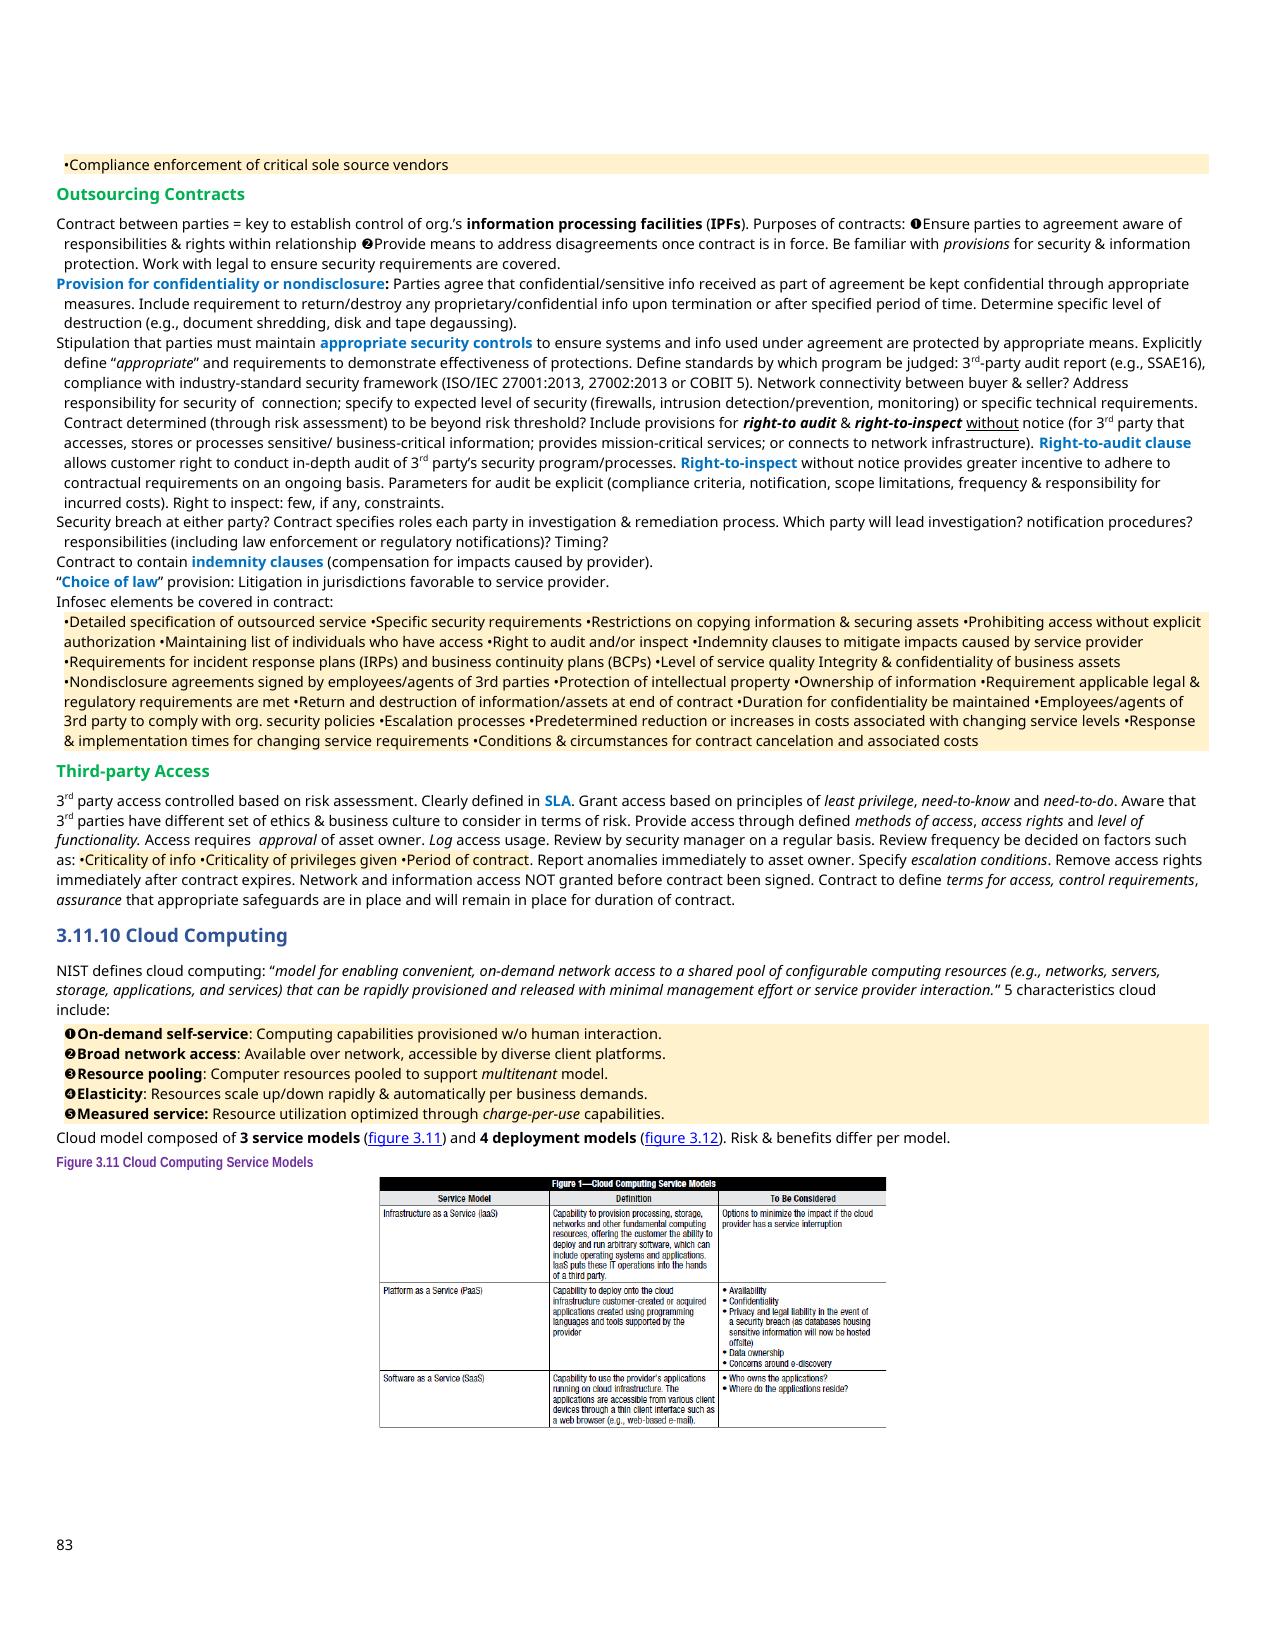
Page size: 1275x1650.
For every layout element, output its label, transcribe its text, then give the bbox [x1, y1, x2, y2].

text Security breach at either party? Contract specifies roles each party in investigation & remediation process. Which party will lead investigation? notification procedures? responsibilities (including law enforcement or regulatory notifications)? Timing? [56, 512, 1209, 552]
subtitle Third-party Access [56, 759, 1209, 782]
text Measured service: Resource utilization optimized through charge-per-use capabilities. [64, 1104, 1209, 1124]
text Resource pooling: Computer resources pooled to support multitenant model. [64, 1064, 1209, 1084]
subtitle Outsourcing Contracts [56, 183, 1209, 206]
text NIST defines cloud computing: “model for enabling convenient, on-demand network access to a shared pool of configurable computing resources (e.g., networks, servers, storage, applications, and services) that can be rapidly provisioned and released with minimal management effort or service provider interaction.” 5 characteristics cloud include: [56, 960, 1209, 1020]
text Broad network access: Available over network, accessible by diverse client platforms. [64, 1044, 1209, 1064]
text Provision for confidentiality or nondisclosure: Parties agree that confidential/sensitive info received as part of agreement be kept confidential through appropriate measures. Include requirement to return/destroy any proprietary/confidential info upon termination or after specified period of time. Determine specific level of destruction (e.g., document shredding, disk and tape degaussing). [56, 273, 1209, 333]
text Cloud model composed of 3 service models (figure 3.11) and 4 deployment models (figure 3.12). Risk & benefits differ per model. [56, 1128, 1209, 1148]
subtitle 3.11.10 Cloud Computing [56, 922, 1209, 948]
text 3rd party access controlled based on risk assessment. Clearly defined in SLA. Grant access based on principles of least privilege, need-to-know and need-to-do. Aware that 3rd parties have different set of ethics & business culture to consider in terms of risk. Provide access through defined methods of access, access rights and level of functionality. Access requires approval of asset owner. Log access usage. Review by security manager on a regular basis. Review frequency be decided on factors such as: •Criticality of info •Criticality of privileges given •Period of contract. Report anomalies immediately to asset owner. Specify escalation conditions. Remove access rights immediately after contract expires. Network and information access NOT granted before contract been signed. Contract to define terms for access, control requirements, assurance that appropriate safeguards are in place and will remain in place for duration of contract. [56, 790, 1209, 910]
text •Compliance enforcement of critical sole source vendors [64, 154, 1209, 174]
text Contract to contain indemnity clauses (compensation for impacts caused by provider). [56, 552, 1209, 572]
subtitle Figure 3.11 Cloud Computing Service Models [56, 1154, 1209, 1171]
text Elasticity: Resources scale up/down rapidly & automatically per business demands. [64, 1084, 1209, 1104]
text Infosec elements be covered in contract: [56, 592, 1209, 612]
text “Choice of law” provision: Litigation in jurisdictions favorable to service provider. [56, 572, 1209, 592]
picture [379, 1177, 887, 1428]
text Contract between parties = key to establish control of org.’s information processing facilities (IPFs). Purposes of contracts: Ensure parties to agreement aware of responsibilities & rights within relationship Provide means to address disagreements once contract is in force. Be familiar with provisions for security & information protection. Work with legal to ensure security requirements are covered. [56, 214, 1209, 273]
text Stipulation that parties must maintain appropriate security controls to ensure systems and info used under agreement are protected by appropriate means. Explicitly define “appropriate” and requirements to demonstrate effectiveness of protections. Define standards by which program be judged: 3rd-party audit report (e.g., SSAE16), compliance with industry-standard security framework (ISO/IEC 27001:2013, 27002:2013 or COBIT 5). Network connectivity between buyer & seller? Address responsibility for security of connection; specify to expected level of security (firewalls, intrusion detection/prevention, monitoring) or specific technical requirements. Contract determined (through risk assessment) to be beyond risk threshold? Include provisions for right-to audit & right-to-inspect without notice (for 3rd party that accesses, stores or processes sensitive/ business-critical information; provides mission-critical services; or connects to network infrastructure). Right-to-audit clause allows customer right to conduct in-depth audit of 3rd party’s security program/processes. Right-to-inspect without notice provides greater incentive to adhere to contractual requirements on an ongoing basis. Parameters for audit be explicit (compliance criteria, notification, scope limitations, frequency & responsibility for incurred costs). Right to inspect: few, if any, constraints. [56, 333, 1209, 512]
text On-demand self-service: Computing capabilities provisioned w/o human interaction. [64, 1024, 1209, 1044]
text •Detailed specification of outsourced service •Specific security requirements •Restrictions on copying information & securing assets •Prohibiting access without explicit authorization •Maintaining list of individuals who have access •Right to audit and/or inspect •Indemnity clauses to mitigate impacts caused by service provider •Requirements for incident response plans (IRPs) and business continuity plans (BCPs) •Level of service quality Integrity & confidentiality of business assets •Nondisclosure agreements signed by employees/agents of 3rd parties •Protection of intellectual property •Ownership of information •Requirement applicable legal & regulatory requirements are met •Return and destruction of information/assets at end of contract •Duration for confidentiality be maintained •Employees/agents of 3rd party to comply with org. security policies •Escalation processes •Predetermined reduction or increases in costs associated with changing service levels •Response & implementation times for changing service requirements •Conditions & circumstances for contract cancelation and associated costs [64, 612, 1209, 751]
